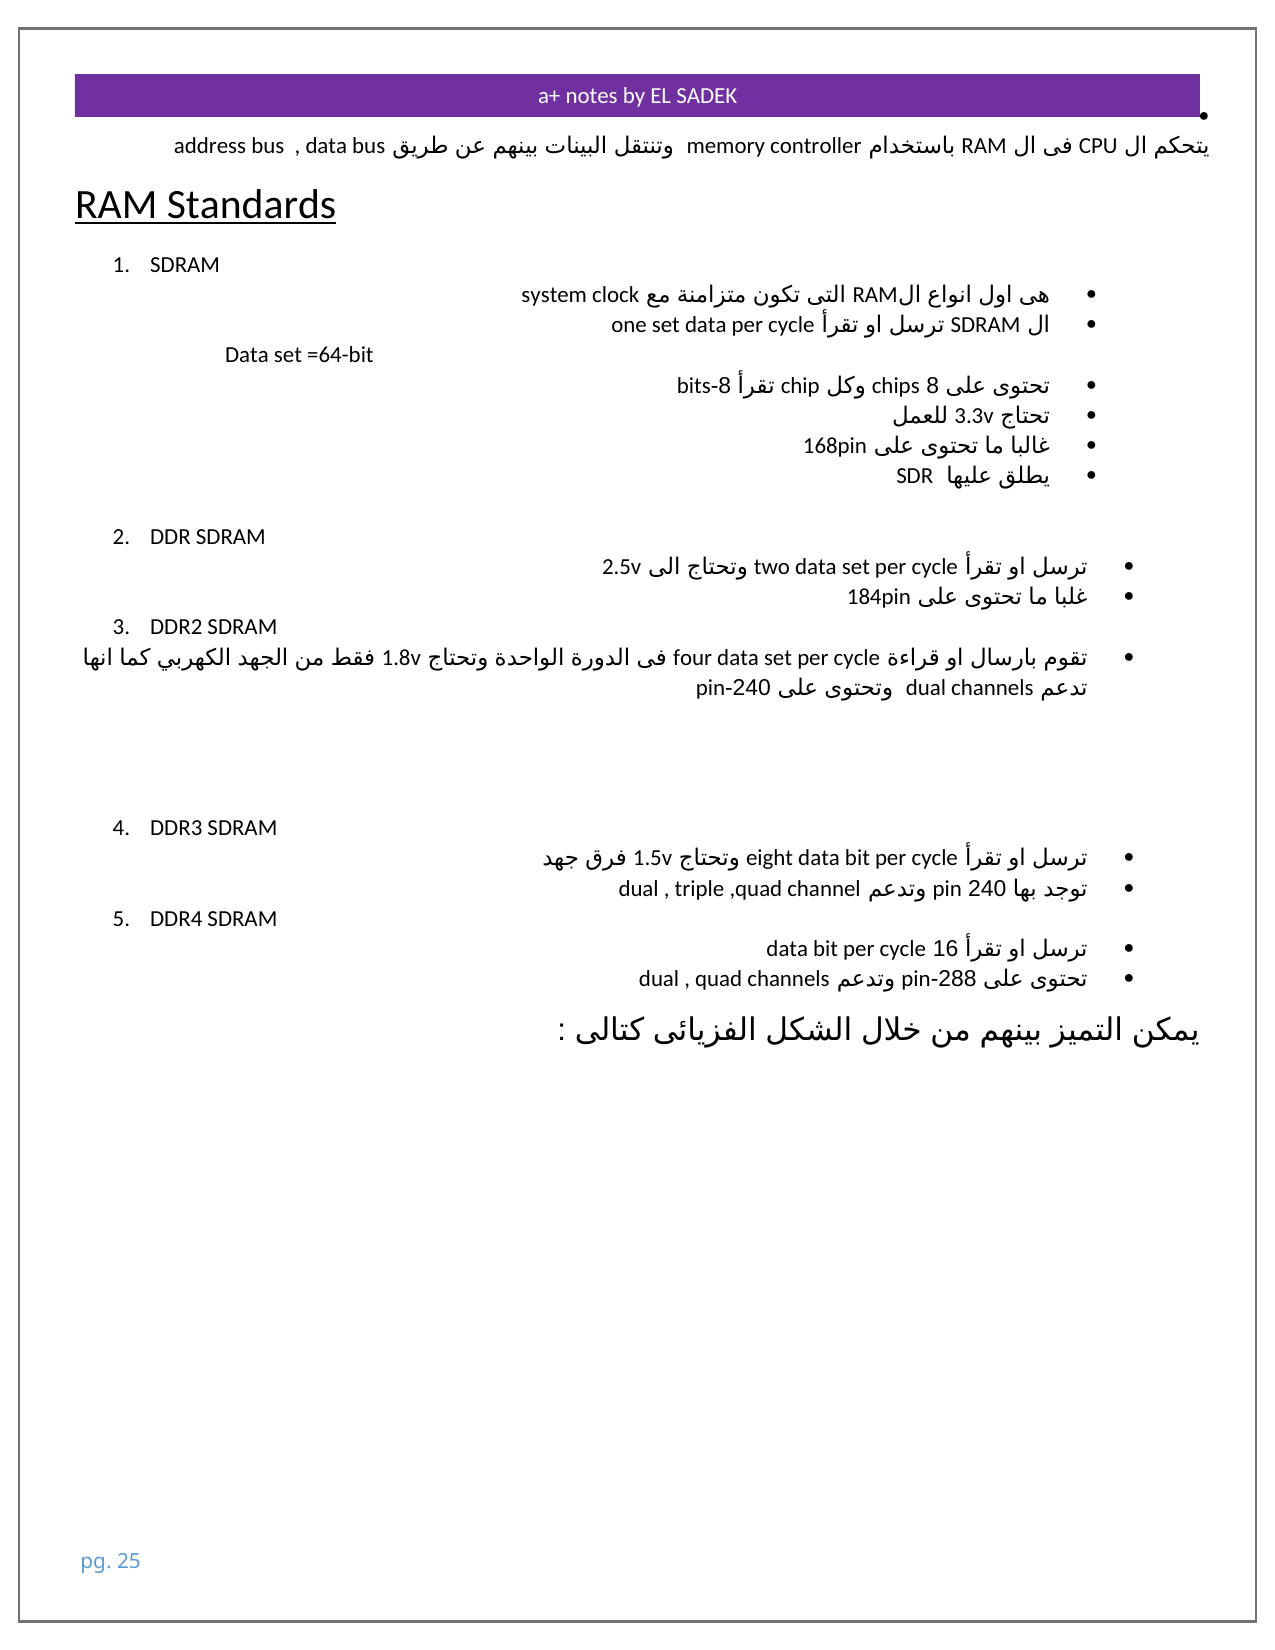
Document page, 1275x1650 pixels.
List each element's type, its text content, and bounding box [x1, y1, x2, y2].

list DDR4 SDRAM [112, 904, 1200, 932]
list تقوم بارسال او قراءة four data set per cycle فى الدورة الواحدة وتحتاج 1.8v فقط من الجهد الكهربي كما انها تدعم dual channels وتحتوى على 240-pin [75, 643, 1125, 701]
list ترسل او تقرأ two data set per cycle وتحتاج الى 2.5v [75, 552, 1125, 580]
text RAM Standards [75, 178, 1200, 229]
list يتحكم ال CPU فى ال RAM باستخدام memory controller وتنتقل البينات بينهم عن طريق address bus , data bus [75, 117, 1200, 159]
list تحتوى على 8 chips وكل chip تقرأ 8-bits [75, 371, 1087, 399]
list DDR3 SDRAM [112, 813, 1200, 841]
list توجد بها 240 pin وتدعم dual , triple ,quad channel [75, 874, 1125, 902]
list غالبا ما تحتوى على 168pin [75, 431, 1087, 459]
list SDRAM [112, 250, 1200, 278]
list هى اول انواع الRAM التى تكون متزامنة مع system clock [75, 280, 1087, 308]
list تحتاج 3.3v للعمل [75, 401, 1087, 429]
text يمكن التميز بينهم من خلال الشكل الفزيائى كتالى : [75, 1011, 1200, 1047]
list ال SDRAM ترسل او تقرأ one set data per cycle [75, 310, 1087, 338]
list Data set =64-bit [225, 341, 1200, 368]
list DDR SDRAM [112, 522, 1200, 550]
list ترسل او تقرأ eight data bit per cycle وتحتاج 1.5v فرق جهد [75, 843, 1125, 872]
list DDR2 SDRAM [112, 612, 1200, 640]
list تحتوى على 288-pin وتدعم dual , quad channels [75, 964, 1125, 992]
list ترسل او تقرأ 16 data bit per cycle [75, 934, 1125, 962]
list يطلق عليها SDR [75, 461, 1087, 489]
list غلبا ما تحتوى على 184pin [75, 582, 1125, 610]
